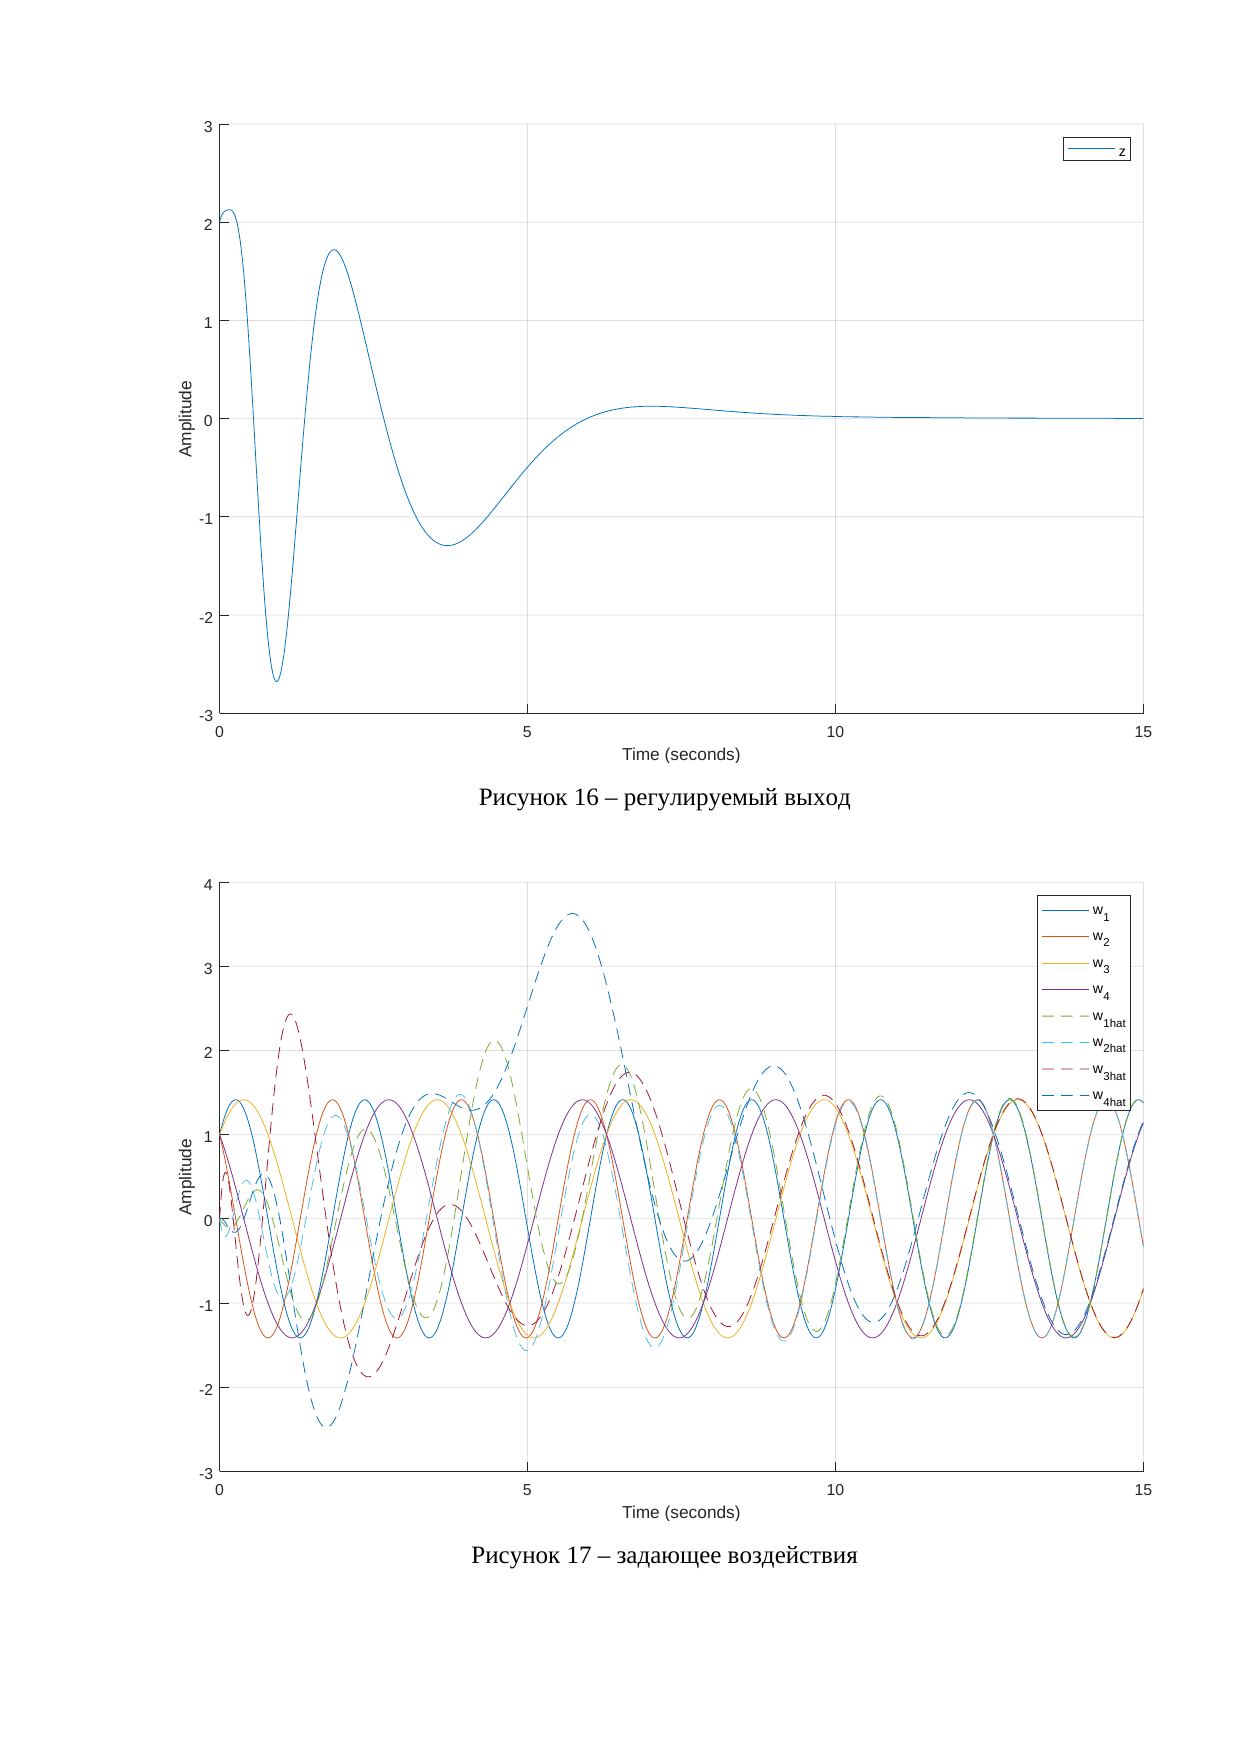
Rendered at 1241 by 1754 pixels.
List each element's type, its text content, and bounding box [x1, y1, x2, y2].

text Рисунок 16 – регулируемый выход [177, 782, 1152, 810]
text Рисунок 17 – задающее воздействия [177, 1540, 1152, 1568]
